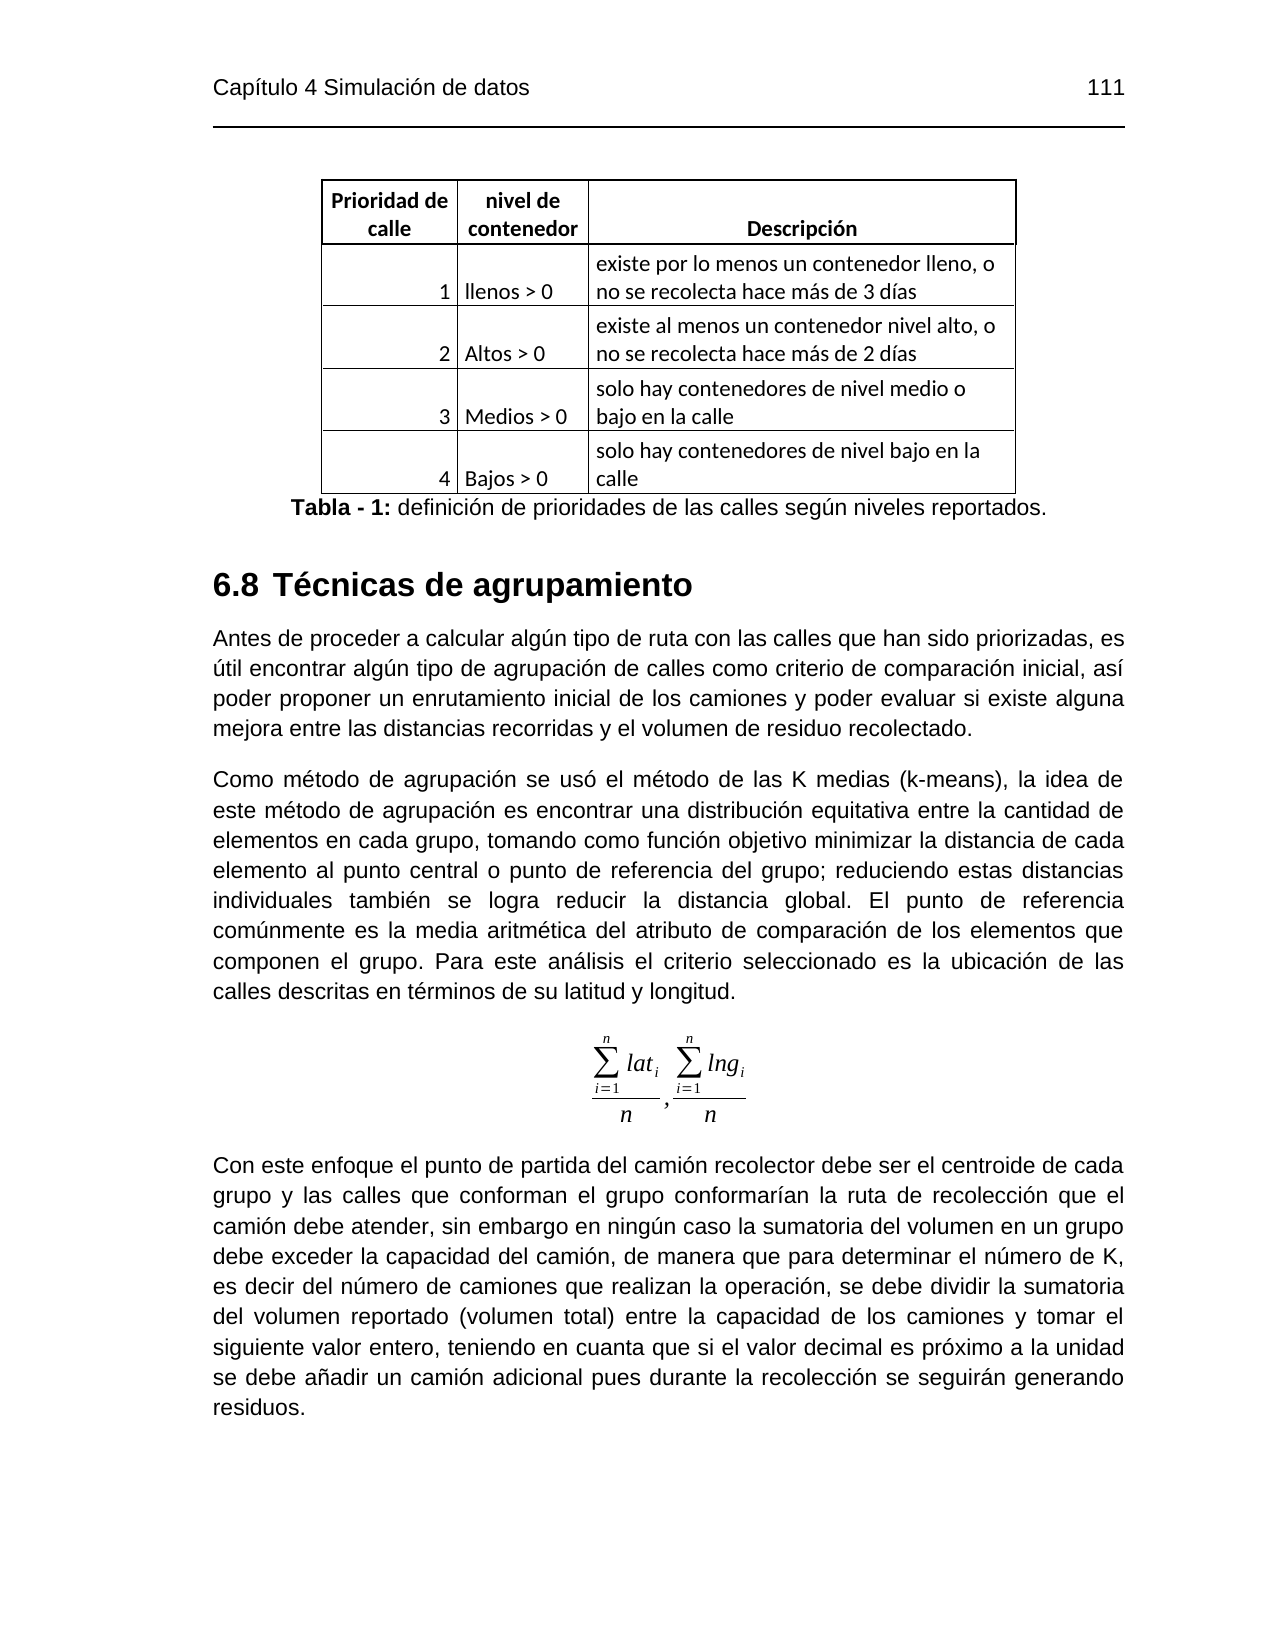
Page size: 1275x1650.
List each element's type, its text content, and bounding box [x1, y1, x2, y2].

text Con este enfoque el punto de partida del camión recolector debe ser el centroide de cada grupo y las calles que conforman el grupo conformarían la ruta de recolección que el camión debe atender, sin embargo en ningún caso la sumatoria del volumen en un grupo debe exceder la capacidad del camión, de manera que para determinar el número de K, es decir del número de camiones que realizan la operación, se debe dividir la sumatoria del volumen reportado (volumen total) entre la capacidad de los camiones y tomar el siguiente valor entero, teniendo en cuanta que si el valor decimal es próximo a la unidad se debe añadir un camión adicional pues durante la recolección se seguirán generando residuos. [213, 1152, 1125, 1420]
table_cell 2 [322, 305, 457, 368]
table_cell 3 [322, 368, 457, 430]
table_cell 1 [322, 245, 457, 305]
text Como método de agrupación se usó el método de las K medias (k-means), la idea de este método de agrupación es encontrar una distribución equitativa entre la cantidad de elementos en cada grupo, tomando como función objetivo minimizar la distancia de cada elemento al punto central o punto de referencia del grupo; reduciendo estas distancias individuales también se logra reducir la distancia global. El punto de referencia comúnmente es la media aritmética del atributo de comparación de los elementos que componen el grupo. Para este análisis el criterio seleccionado es la ubicación de las calles descritas en términos de su latitud y longitud. [213, 766, 1125, 1004]
table_header nivel de contenedor [458, 181, 588, 243]
table_cell solo hay contenedores de nivel medio o bajo en la calle [589, 368, 1015, 430]
subtitle Técnicas de agrupamiento [213, 566, 1125, 604]
table_cell Medios > 0 [458, 369, 588, 430]
table_header Prioridad de calle [323, 181, 457, 243]
table_cell Bajos > 0 [458, 431, 588, 493]
text Antes de proceder a calcular algún tipo de ruta con las calles que han sido priorizadas, es útil encontrar algún tipo de agrupación de calles como criterio de comparación inicial, así poder proponer un enrutamiento inicial de los camiones y poder evaluar si existe alguna mejora entre las distancias recorridas y el volumen de residuo recolectado. [213, 625, 1125, 742]
table_cell existe por lo menos un contenedor lleno, o no se recolecta hace más de 3 días [589, 243, 1015, 305]
table_cell 4 [322, 430, 457, 493]
table_cell Altos > 0 [458, 306, 588, 368]
table_cell solo hay contenedores de nivel bajo en la calle [589, 430, 1015, 493]
table_cell existe al menos un contenedor nivel alto, o no se recolecta hace más de 2 días [589, 305, 1015, 368]
table_cell llenos > 0 [458, 245, 588, 305]
text Tabla - 1: definición de prioridades de las calles según niveles reportados. [213, 494, 1125, 520]
table_header Descripción [589, 181, 1015, 243]
